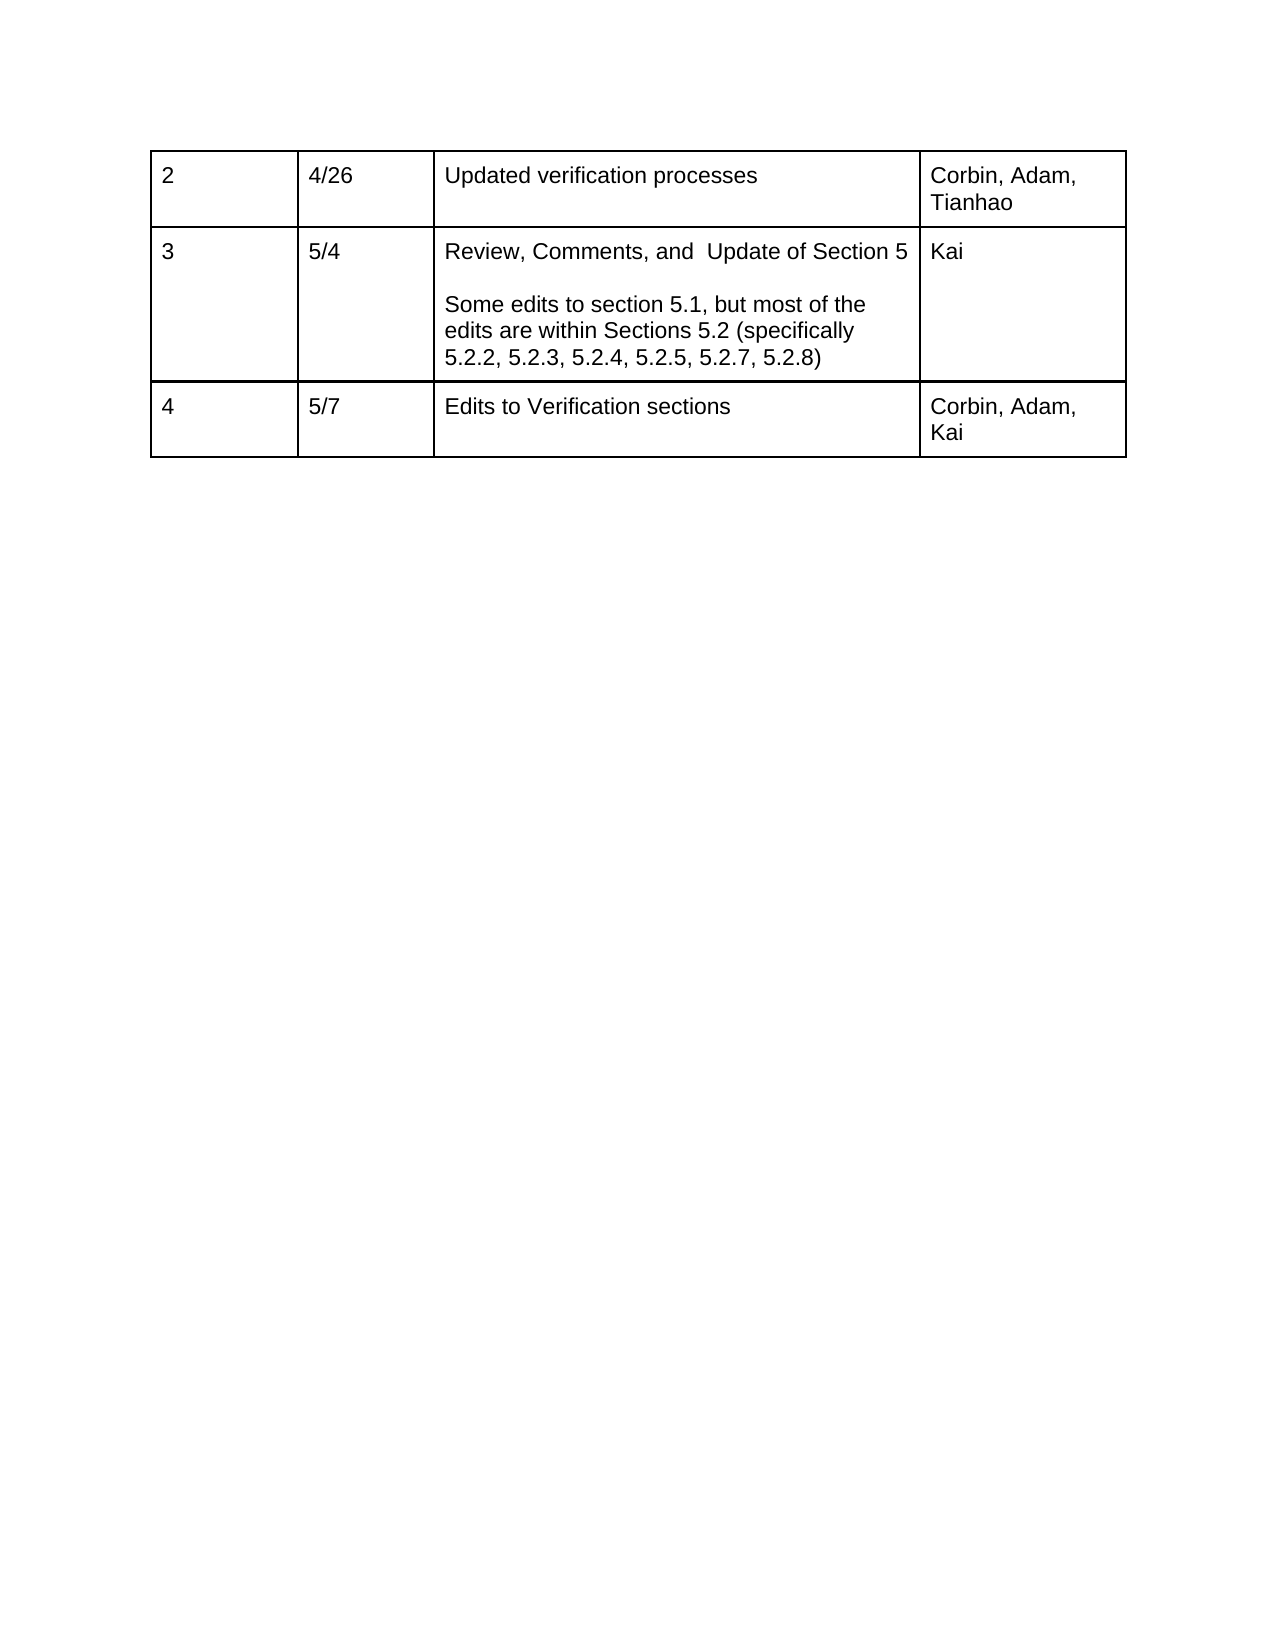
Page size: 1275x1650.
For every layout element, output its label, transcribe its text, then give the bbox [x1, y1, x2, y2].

table_cell 5/7 [299, 383, 433, 456]
table_cell Corbin, Adam, Kai [921, 383, 1125, 456]
table_cell Kai [921, 228, 1125, 380]
table_cell Edits to Verification sections [435, 383, 919, 456]
table_cell 2 [152, 152, 297, 226]
table_cell Review, Comments, and Update of Section 5 Some edits to section 5.1, but most of the edits are within Sections 5.2 (specifically 5.2.2, 5.2.3, 5.2.4, 5.2.5, 5.2.7, 5.2.8) [435, 228, 919, 380]
table_cell Corbin, Adam, Tianhao [921, 152, 1125, 226]
table_cell 4 [152, 383, 297, 456]
table_cell 4/26 [299, 152, 433, 226]
table_cell 3 [152, 228, 297, 380]
table_cell 5/4 [299, 228, 433, 380]
table_cell Updated verification processes [435, 152, 919, 226]
